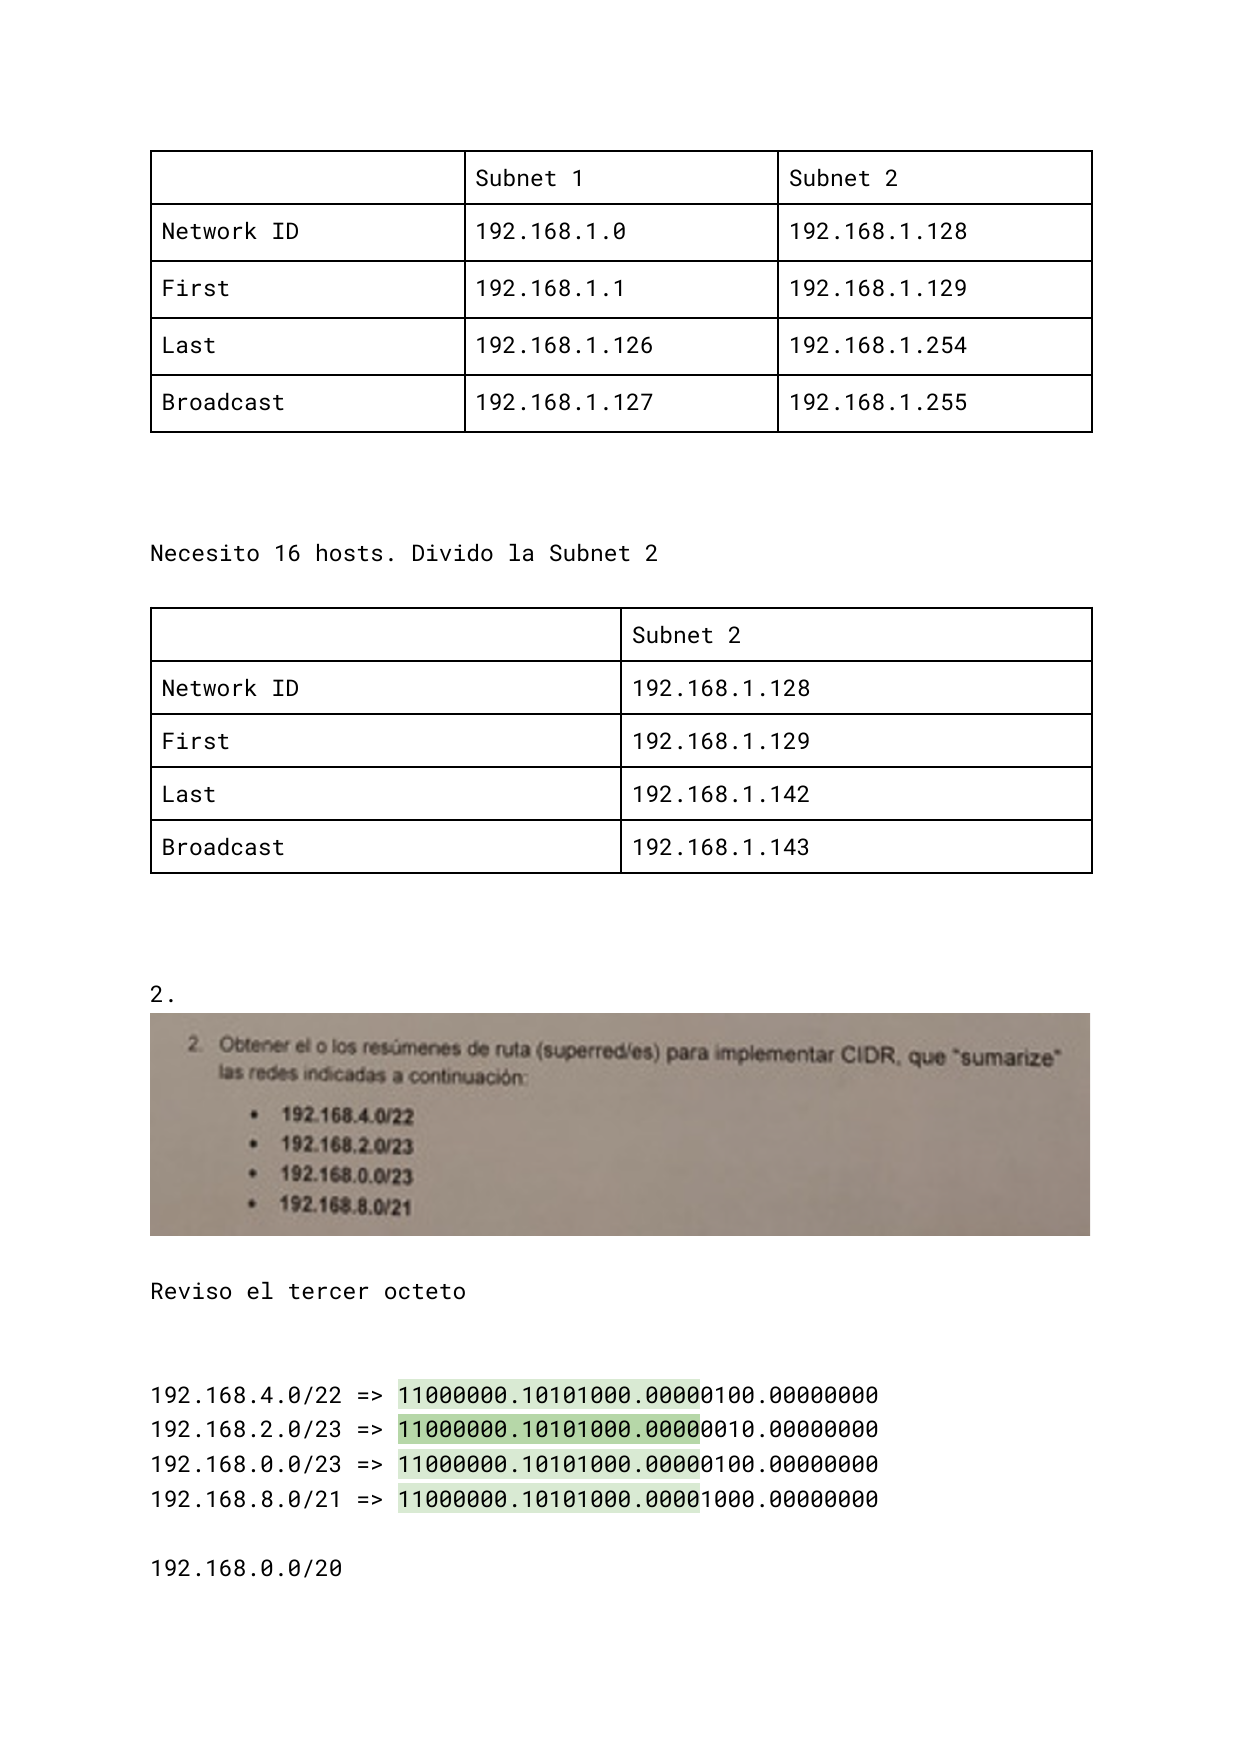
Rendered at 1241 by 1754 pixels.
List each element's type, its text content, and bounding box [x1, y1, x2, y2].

table_cell Network ID [152, 205, 464, 260]
text 192.168.2.0/23 => 11000000.10101000.00000010.00000000 [150, 1414, 398, 1444]
text 192.168.0.0/20 [150, 1553, 1090, 1583]
text 192.168.8.0/21 => 11000000.10101000.00001000.00000000 [700, 1483, 1090, 1513]
table_cell 192.168.1.126 [466, 319, 777, 374]
table_cell 192.168.1.129 [622, 715, 1091, 766]
text 192.168.4.0/22 => 11000000.10101000.00000100.00000000 [700, 1379, 1090, 1409]
table_cell Broadcast [152, 821, 620, 872]
table_cell First [152, 715, 620, 766]
table_header Subnet 1 [466, 152, 777, 203]
table_cell 192.168.1.254 [779, 319, 1091, 374]
table_header [152, 609, 620, 660]
table_cell 192.168.1.128 [779, 205, 1091, 260]
table_cell Last [152, 768, 620, 819]
text Reviso el tercer octeto [150, 1275, 1090, 1340]
table_cell 192.168.1.142 [622, 768, 1091, 819]
text 192.168.2.0/23 => 11000000.10101000.00000010.00000000 [700, 1414, 1090, 1444]
table_cell 192.168.1.143 [622, 821, 1091, 872]
table_cell 192.168.1.129 [779, 262, 1091, 317]
text Necesito 16 hosts. Divido la Subnet 2 [150, 537, 1090, 567]
text 2. [150, 978, 1090, 1008]
table_cell 192.168.1.128 [622, 662, 1091, 713]
table_header Subnet 2 [779, 152, 1091, 203]
picture [150, 1013, 1091, 1236]
text 192.168.8.0/21 => 11000000.10101000.00001000.00000000 [150, 1483, 398, 1513]
table_cell 192.168.1.255 [779, 376, 1091, 431]
table_cell Last [152, 319, 464, 374]
table_cell 192.168.1.127 [466, 376, 777, 431]
text 192.168.0.0/23 => 11000000.10101000.00000100.00000000 [150, 1448, 1090, 1479]
table_cell 192.168.1.0 [466, 205, 777, 260]
table_cell First [152, 262, 464, 317]
table_header Subnet 2 [622, 609, 1091, 660]
table_cell Network ID [152, 662, 620, 713]
table_header [152, 152, 464, 203]
table_cell Broadcast [152, 376, 464, 431]
table_cell 192.168.1.1 [466, 262, 777, 317]
text 192.168.4.0/22 => 11000000.10101000.00000100.00000000 [150, 1379, 398, 1409]
